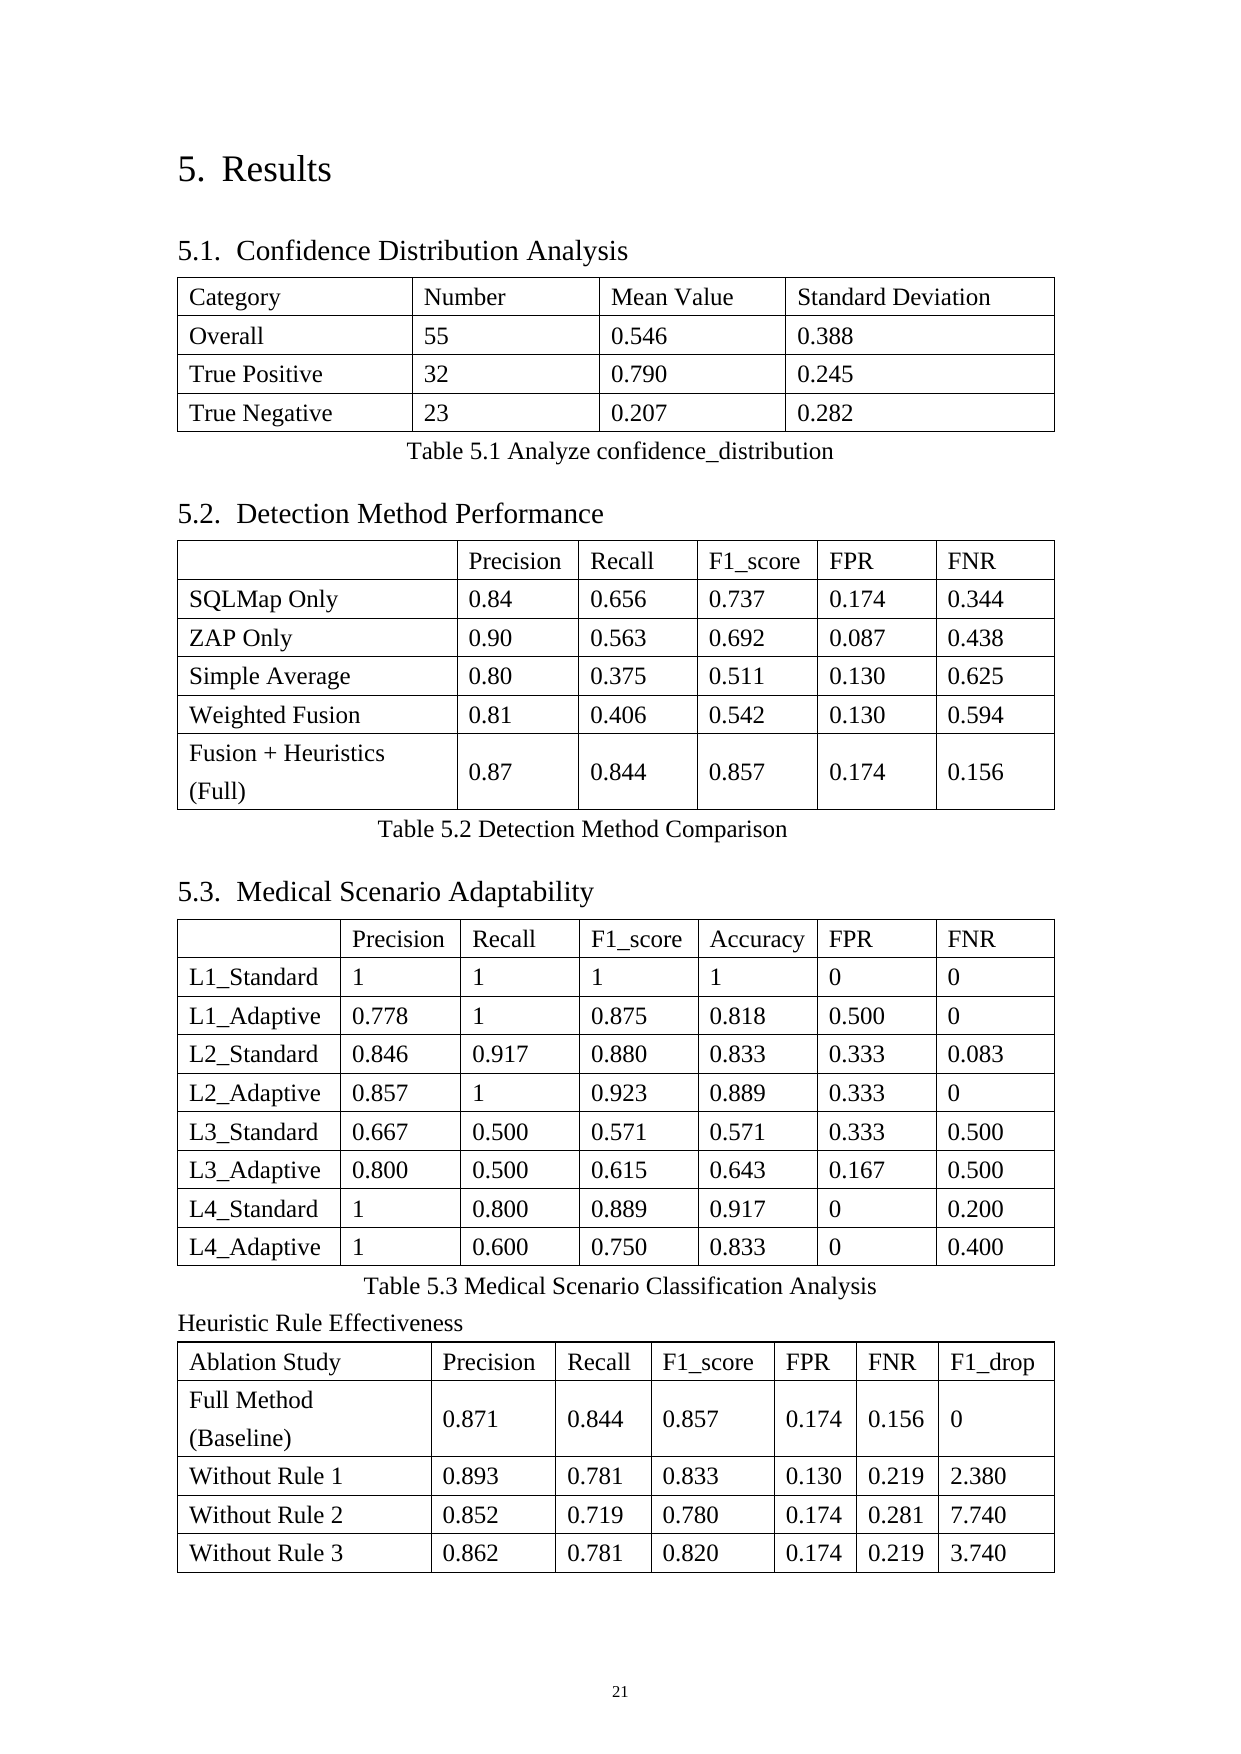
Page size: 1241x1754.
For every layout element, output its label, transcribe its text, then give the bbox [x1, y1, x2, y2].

subtitle Confidence Distribution Analysis [177, 231, 1063, 268]
table_cell ZAP Only [178, 619, 457, 656]
table_cell 0.500 [818, 997, 936, 1034]
table_cell 32 [413, 355, 599, 392]
table_cell L3_Adaptive [178, 1151, 340, 1188]
table_cell 0.388 [786, 316, 1054, 354]
table_cell 0.87 [458, 734, 578, 809]
table_cell 1 [341, 1189, 460, 1227]
table_header FPR [775, 1343, 856, 1380]
table_cell 1 [461, 1074, 579, 1111]
table_cell 0.511 [698, 657, 817, 694]
table_cell 0.889 [580, 1189, 698, 1227]
table_cell 0.84 [458, 580, 578, 617]
table_cell 0.656 [579, 580, 697, 617]
table_cell 0.778 [341, 997, 460, 1034]
subtitle Detection Method Performance [177, 494, 1063, 532]
table_cell 0.871 [432, 1381, 555, 1456]
table_header FNR [937, 920, 1054, 957]
table_cell 0.156 [857, 1381, 938, 1456]
table_cell SQLMap Only [178, 580, 457, 617]
table_cell 0.282 [786, 394, 1054, 431]
table_cell 0.219 [857, 1534, 938, 1572]
table_header Standard Deviation [786, 278, 1054, 315]
table_cell 0.174 [775, 1534, 856, 1572]
table_cell Full Method (Baseline) [178, 1381, 431, 1456]
table_cell 0.857 [652, 1381, 774, 1456]
table_cell Fusion + Heuristics (Full) [178, 734, 457, 809]
table_cell 0.875 [580, 997, 698, 1034]
table_cell 0 [937, 997, 1054, 1034]
table_header Mean Value [600, 278, 785, 315]
table_cell 0.400 [937, 1228, 1054, 1265]
subtitle Medical Scenario Adaptability [177, 873, 1063, 910]
table_cell 0.857 [341, 1074, 460, 1111]
table_cell 0.667 [341, 1112, 460, 1150]
table_cell 0.500 [937, 1112, 1054, 1150]
table_header [178, 541, 457, 579]
table_cell 0.542 [698, 696, 817, 733]
table_cell 0.174 [775, 1496, 856, 1533]
table_cell 0.571 [699, 1112, 817, 1150]
table_cell 1 [341, 1228, 460, 1265]
table_cell 0.130 [818, 696, 936, 733]
table_cell 0.406 [579, 696, 697, 733]
table_header Category [178, 278, 412, 315]
table_cell 2.380 [939, 1457, 1054, 1494]
table_cell 0.156 [937, 734, 1054, 809]
table_cell 0.219 [857, 1457, 938, 1494]
table_cell 55 [413, 316, 599, 354]
table_cell Weighted Fusion [178, 696, 457, 733]
table_header Precision [341, 920, 460, 957]
table_cell 0.852 [432, 1496, 555, 1533]
table_cell 0.90 [458, 619, 578, 656]
table_cell 0.563 [579, 619, 697, 656]
table_cell 0.571 [580, 1112, 698, 1150]
table_cell L2_Standard [178, 1035, 340, 1073]
table_cell 0.790 [600, 355, 785, 392]
table_header F1_drop [939, 1343, 1054, 1380]
table_cell 0 [939, 1381, 1054, 1456]
table_cell 0.130 [775, 1457, 856, 1494]
table_cell 0.615 [580, 1151, 698, 1188]
table_cell 0.130 [818, 657, 936, 694]
table_cell L4_Adaptive [178, 1228, 340, 1265]
table_cell 0.600 [461, 1228, 579, 1265]
table_cell 0.333 [818, 1112, 936, 1150]
table_header Precision [458, 541, 578, 579]
table_cell 0.780 [652, 1496, 774, 1533]
table_cell 1 [580, 958, 698, 996]
table_cell 0.833 [652, 1457, 774, 1494]
table_cell 0 [818, 958, 936, 996]
table_cell 0.889 [699, 1074, 817, 1111]
table_cell 0.375 [579, 657, 697, 694]
table_cell 0.500 [937, 1151, 1054, 1188]
table_cell Without Rule 2 [178, 1496, 431, 1533]
table_cell 0.719 [556, 1496, 651, 1533]
table_cell 0.880 [580, 1035, 698, 1073]
table_cell 0.893 [432, 1457, 555, 1494]
text Table 5.3 Medical Scenario Classification Analysis [177, 1266, 1063, 1304]
table_cell 0.750 [580, 1228, 698, 1265]
table_header Recall [579, 541, 697, 579]
table_cell 0.083 [937, 1035, 1054, 1073]
table_cell L4_Standard [178, 1189, 340, 1227]
table_header [178, 920, 340, 957]
table_cell 0.781 [556, 1457, 651, 1494]
table_cell 0.344 [937, 580, 1054, 617]
table_cell 0 [818, 1228, 936, 1265]
table_cell 0.087 [818, 619, 936, 656]
table_cell 1 [341, 958, 460, 996]
table_cell L3_Standard [178, 1112, 340, 1150]
table_cell 0 [937, 1074, 1054, 1111]
table_header F1_score [580, 920, 698, 957]
text Heuristic Rule Effectiveness [177, 1304, 1063, 1341]
table_cell 3.740 [939, 1534, 1054, 1572]
table_cell L1_Standard [178, 958, 340, 996]
table_cell 1 [461, 997, 579, 1034]
table_cell 0.80 [458, 657, 578, 694]
table_cell 0.857 [698, 734, 817, 809]
table_cell L2_Adaptive [178, 1074, 340, 1111]
table_cell 0.546 [600, 316, 785, 354]
table_header Ablation Study [178, 1343, 431, 1380]
table_header Accuracy [699, 920, 817, 957]
table_header F1_score [652, 1343, 774, 1380]
table_header FPR [818, 541, 936, 579]
table_cell 0.174 [818, 580, 936, 617]
table_cell 0.862 [432, 1534, 555, 1572]
table_cell 7.740 [939, 1496, 1054, 1533]
table_cell 0.846 [341, 1035, 460, 1073]
table_cell Simple Average [178, 657, 457, 694]
table_cell True Negative [178, 394, 412, 431]
table_cell 1 [699, 958, 817, 996]
table_cell 0.844 [556, 1381, 651, 1456]
table_cell 0.594 [937, 696, 1054, 733]
table_header FNR [857, 1343, 938, 1380]
table_cell 0.174 [775, 1381, 856, 1456]
table_cell 0.917 [699, 1189, 817, 1227]
table_cell 0.167 [818, 1151, 936, 1188]
table_cell 0.81 [458, 696, 578, 733]
table_cell 0.818 [699, 997, 817, 1034]
table_cell 0.800 [341, 1151, 460, 1188]
table_cell 0.500 [461, 1112, 579, 1150]
table_cell 0.844 [579, 734, 697, 809]
table_header FNR [937, 541, 1054, 579]
table_header Precision [432, 1343, 555, 1380]
table_header FPR [818, 920, 936, 957]
table_cell 0.438 [937, 619, 1054, 656]
table_cell 23 [413, 394, 599, 431]
table_cell 0.643 [699, 1151, 817, 1188]
table_cell 0.625 [937, 657, 1054, 694]
table_cell Without Rule 1 [178, 1457, 431, 1494]
subtitle Results [177, 131, 1063, 206]
table_cell 0 [818, 1189, 936, 1227]
table_cell Overall [178, 316, 412, 354]
table_header Number [413, 278, 599, 315]
table_cell 1 [461, 958, 579, 996]
table_cell 0 [937, 958, 1054, 996]
table_cell 0.833 [699, 1228, 817, 1265]
table_cell 0.333 [818, 1035, 936, 1073]
table_cell 0.174 [818, 734, 936, 809]
table_cell 0.333 [818, 1074, 936, 1111]
table_cell 0.833 [699, 1035, 817, 1073]
table_cell 0.245 [786, 355, 1054, 392]
table_cell 0.207 [600, 394, 785, 431]
table_cell 0.692 [698, 619, 817, 656]
table_header Recall [461, 920, 579, 957]
table_cell 0.200 [937, 1189, 1054, 1227]
table_cell 0.800 [461, 1189, 579, 1227]
text Table 5.2 Detection Method Comparison [177, 810, 1063, 848]
table_cell 0.281 [857, 1496, 938, 1533]
table_cell 0.820 [652, 1534, 774, 1572]
table_cell 0.917 [461, 1035, 579, 1073]
table_header F1_score [698, 541, 817, 579]
table_cell 0.500 [461, 1151, 579, 1188]
text Table 5.1 Analyze confidence_distribution [177, 432, 1063, 469]
table_cell 0.737 [698, 580, 817, 617]
table_cell True Positive [178, 355, 412, 392]
table_cell 0.781 [556, 1534, 651, 1572]
table_header Recall [556, 1343, 651, 1380]
table_cell L1_Adaptive [178, 997, 340, 1034]
table_cell 0.923 [580, 1074, 698, 1111]
table_cell Without Rule 3 [178, 1534, 431, 1572]
